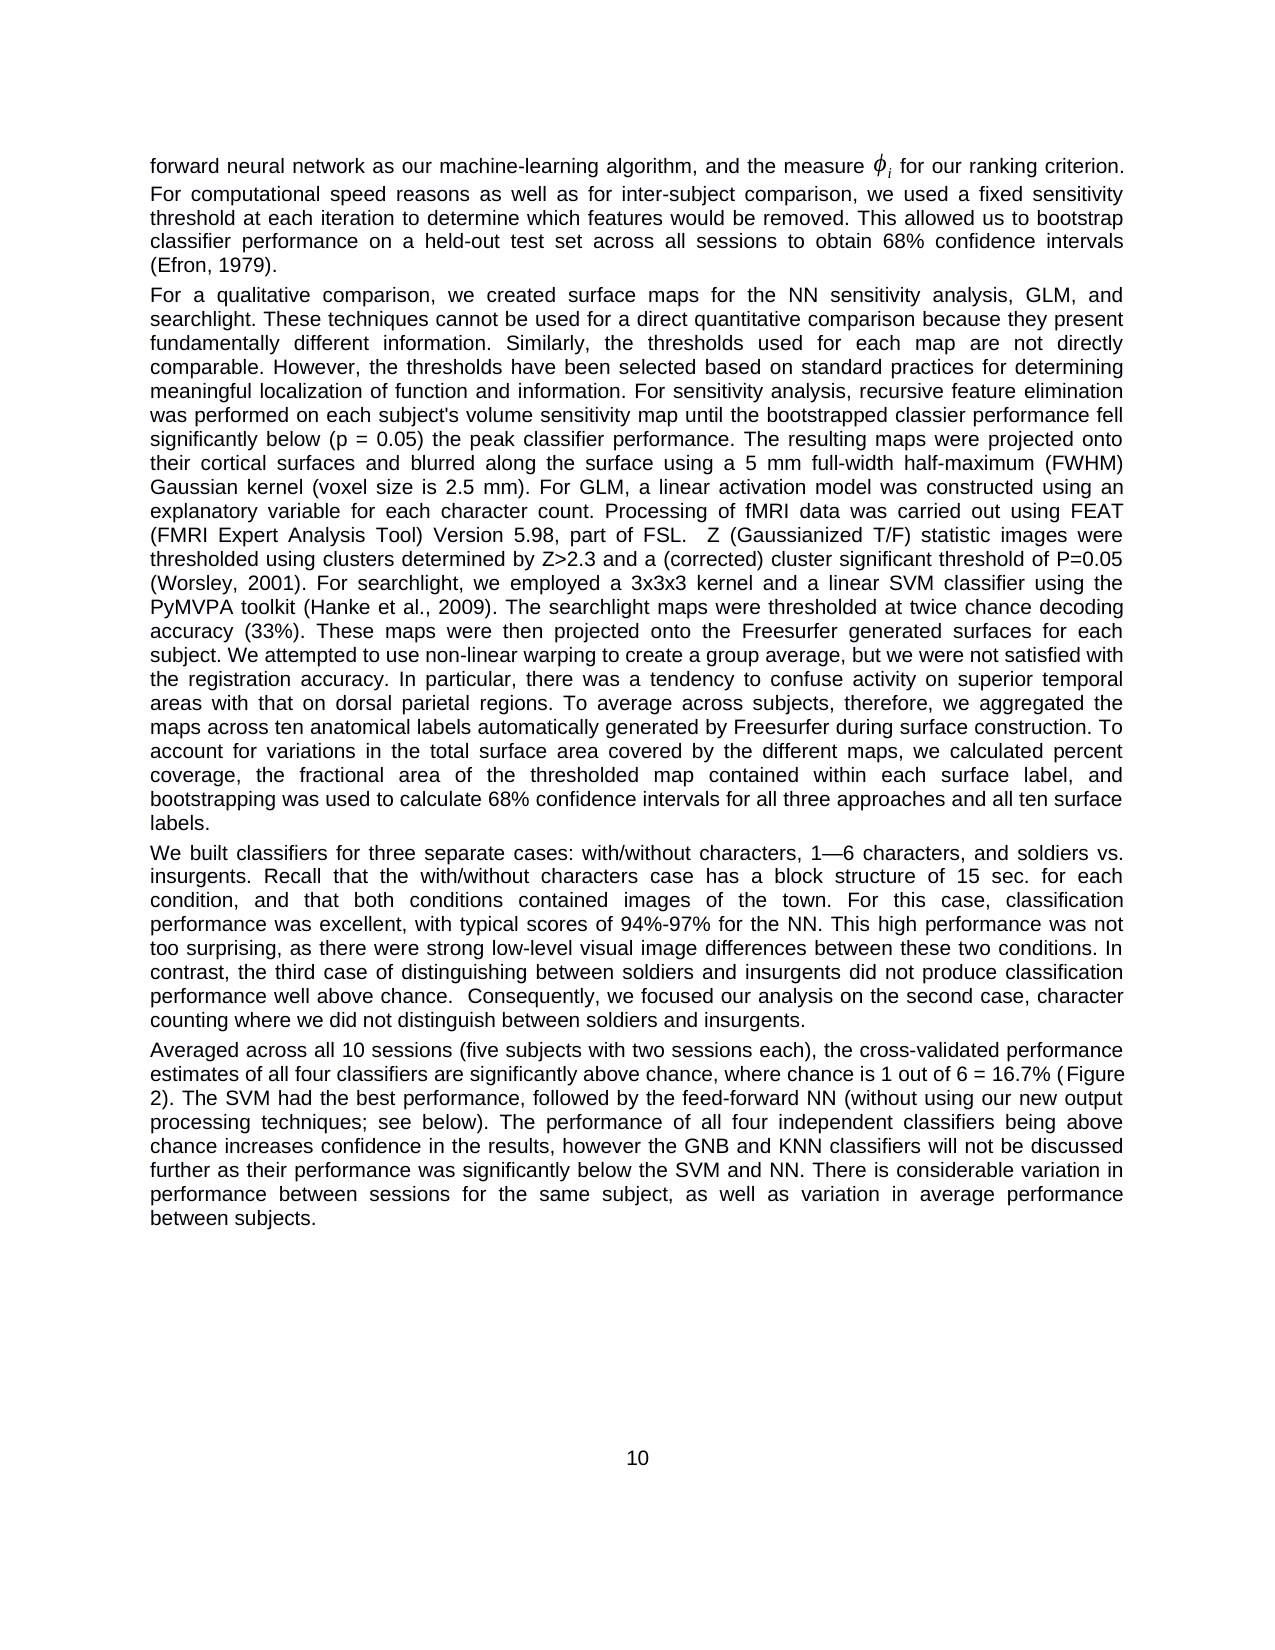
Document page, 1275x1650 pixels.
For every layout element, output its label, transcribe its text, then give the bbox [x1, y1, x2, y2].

text For a qualitative comparison, we created surface maps for the NN sensitivity analysis, GLM, and searchlight. These techniques cannot be used for a direct quantitative comparison because they present fundamentally different information. Similarly, the thresholds used for each map are not directly comparable. However, the thresholds have been selected based on standard practices for determining meaningful localization of function and information. For sensitivity analysis, recursive feature elimination was performed on each subject's volume sensitivity map until the bootstrapped classier performance fell significantly below (p = 0.05) the peak classifier performance. The resulting maps were projected onto their cortical surfaces and blurred along the surface using a 5 mm full-width half-maximum (FWHM) Gaussian kernel (voxel size is 2.5 mm). For GLM, a linear activation model was constructed using an explanatory variable for each character count. Processing of fMRI data was carried out using FEAT (FMRI Expert Analysis Tool) Version 5.98, part of FSL. Z (Gaussianized T/F) statistic images were thresholded using clusters determined by Z>2.3 and a (corrected) cluster significant threshold of P=0.05 (Worsley, 2001). For searchlight, we employed a 3x3x3 kernel and a linear SVM classifier using the PyMVPA toolkit (Hanke et al., 2009). The searchlight maps were thresholded at twice chance decoding accuracy (33%). These maps were then projected onto the Freesurfer generated surfaces for each subject. We attempted to use non-linear warping to create a group average, but we were not satisfied with the registration accuracy. In particular, there was a tendency to confuse activity on superior temporal areas with that on dorsal parietal regions. To average across subjects, therefore, we aggregated the maps across ten anatomical labels automatically generated by Freesurfer during surface construction. To account for variations in the total surface area covered by the different maps, we calculated percent coverage, the fractional area of the thresholded map contained within each surface label, and bootstrapping was used to calculate 68% confidence intervals for all three approaches and all ten surface labels. [150, 283, 1125, 834]
text Averaged across all 10 sessions (five subjects with two sessions each), the cross-validated performance estimates of all four classifiers are significantly above chance, where chance is 1 out of 6 = 16.7% (Figure 2). The SVM had the best performance, followed by the feed-forward NN (without using our new output processing techniques; see below). The performance of all four independent classifiers being above chance increases confidence in the results, however the GNB and KNN classifiers will not be discussed further as their performance was significantly below the SVM and NN. There is considerable variation in performance between sessions for the same subject, as well as variation in average performance between subjects. [150, 1038, 1125, 1230]
text We built classifiers for three separate cases: with/without characters, 1—6 characters, and soldiers vs. insurgents. Recall that the with/without characters case has a block structure of 15 sec. for each condition, and that both conditions contained images of the town. For this case, classification performance was excellent, with typical scores of 94%-97% for the NN. This high performance was not too surprising, as there were strong low-level visual image differences between these two conditions. In contrast, the third case of distinguishing between soldiers and insurgents did not produce classification performance well above chance. Consequently, we focused our analysis on the second case, character counting where we did not distinguish between soldiers and insurgents. [150, 840, 1125, 1032]
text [150, 150, 1125, 277]
